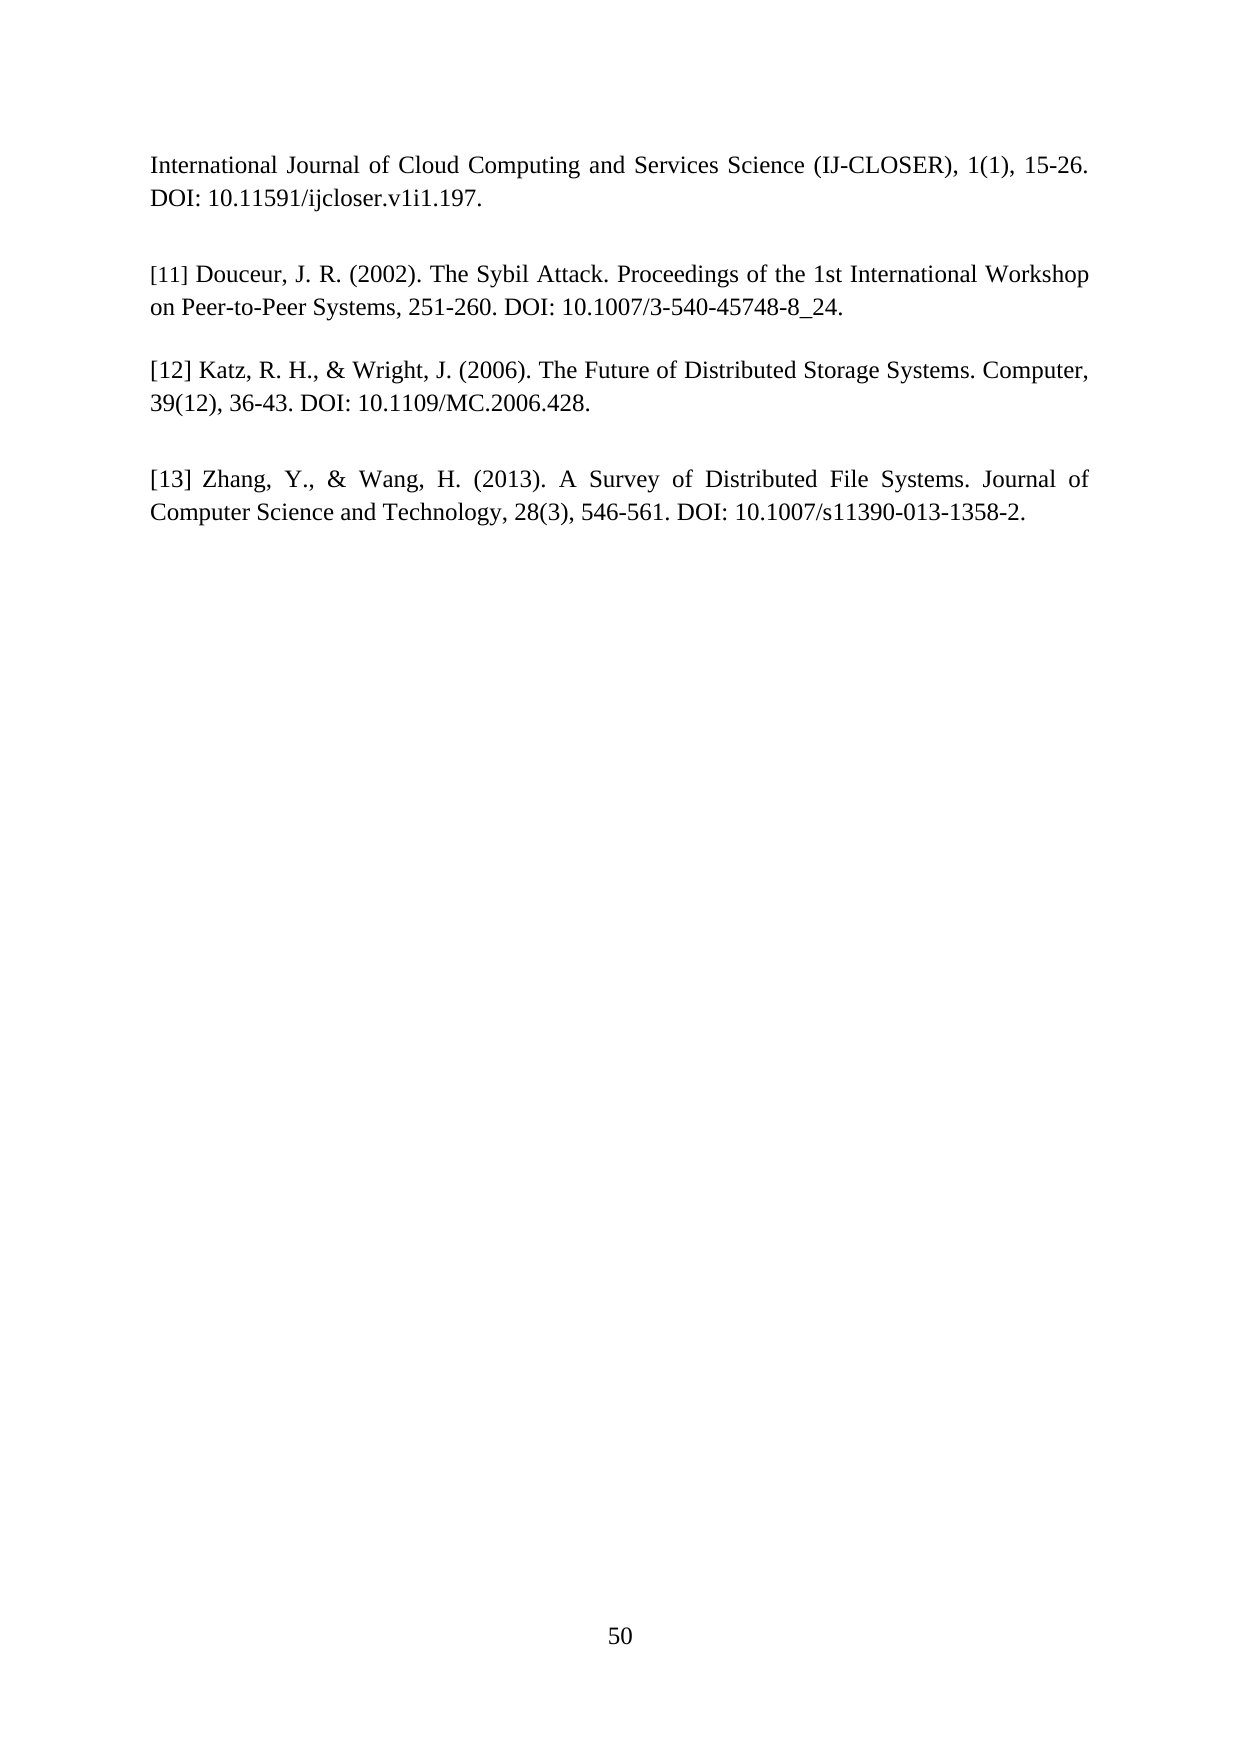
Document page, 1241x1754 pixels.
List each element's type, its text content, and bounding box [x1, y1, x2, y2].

list [13] Zhang, Y., & Wang, H. (2013). A Survey of Distributed File Systems. Journal of Computer Science and Technology, 28(3), 546-561. DOI: 10.1007/s11390-013-1358-2. [150, 464, 1090, 526]
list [150, 150, 1090, 212]
list [11] Douceur, J. R. (2002). The Sybil Attack. Proceedings of the 1st International Workshop on Peer-to-Peer Systems, 251-260. DOI: 10.1007/3-540-45748-8_24. [150, 259, 1090, 321]
list [12] Katz, R. H., & Wright, J. (2006). The Future of Distributed Storage Systems. Computer, 39(12), 36-43. DOI: 10.1109/MC.2006.428. [150, 355, 1090, 416]
